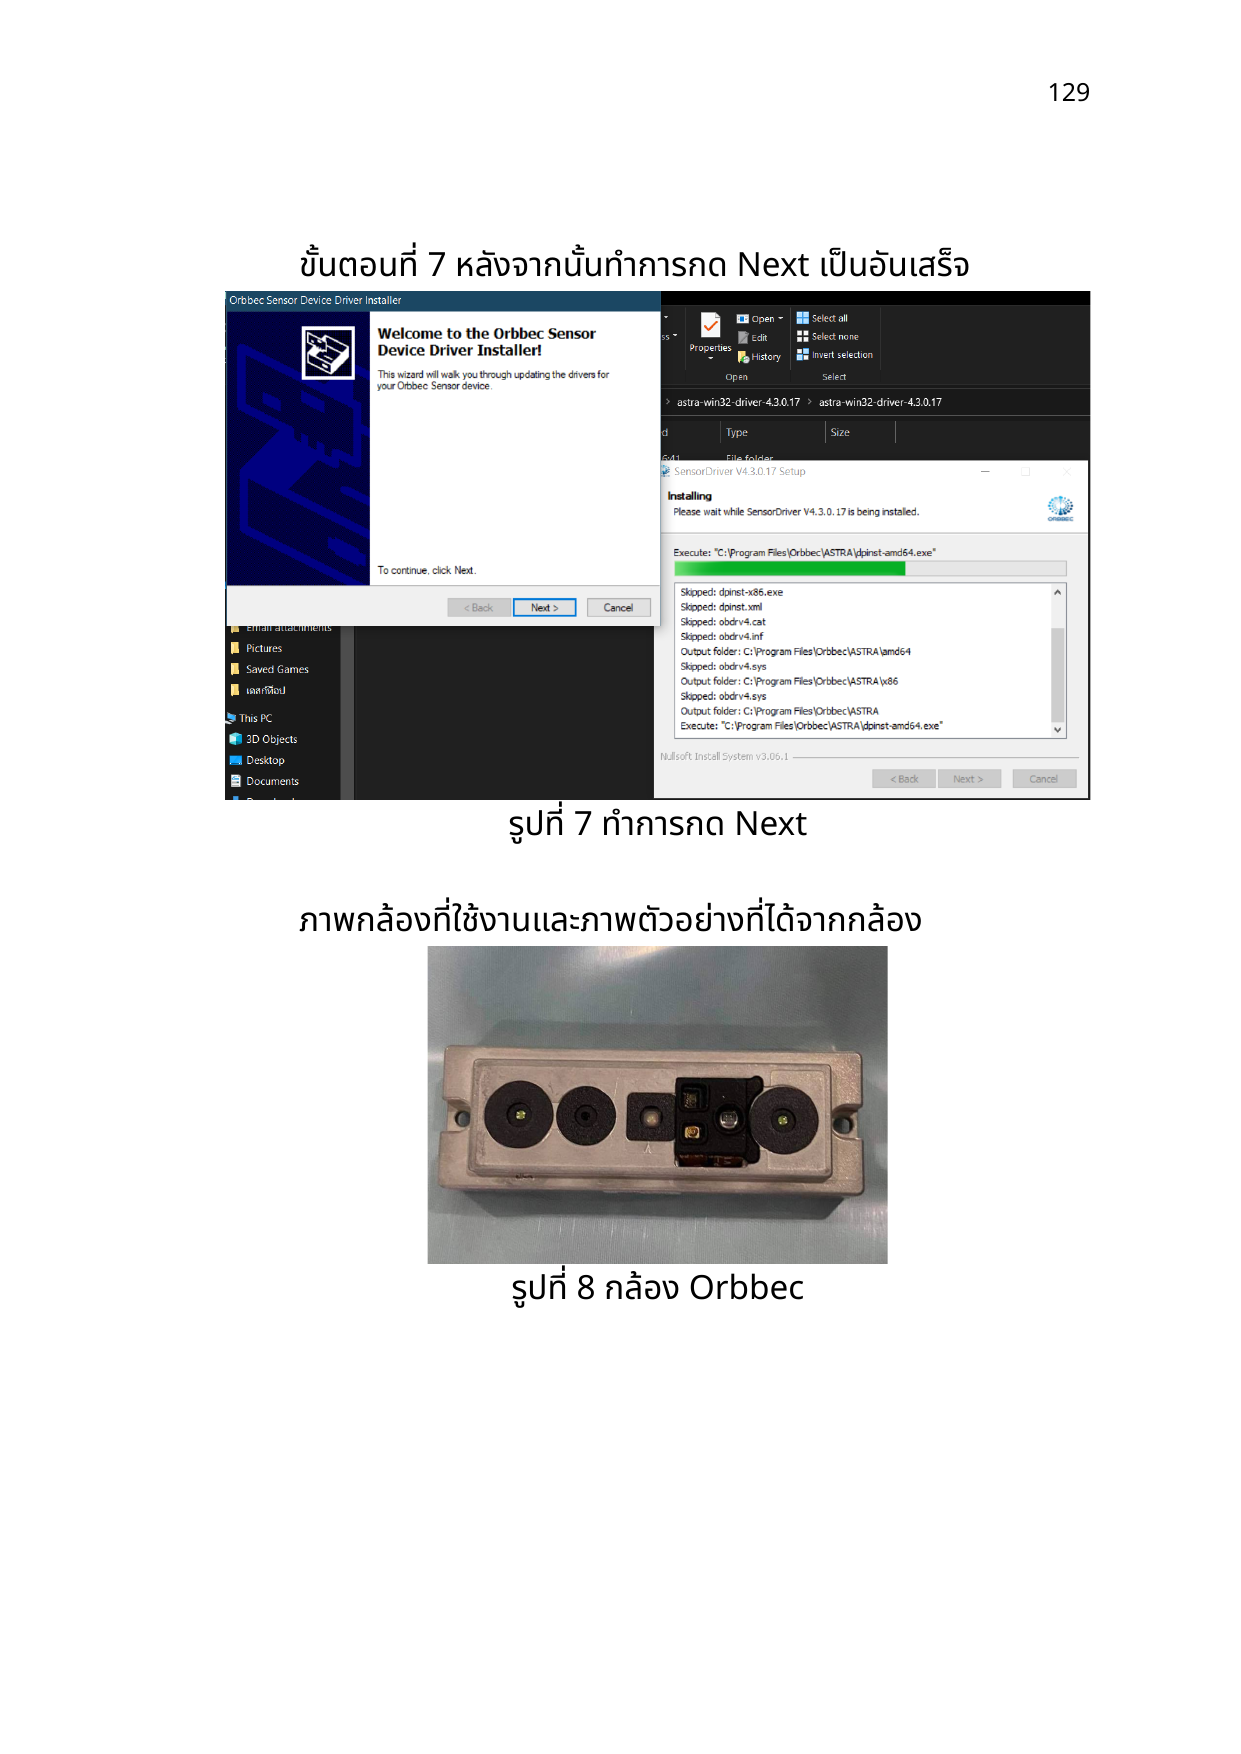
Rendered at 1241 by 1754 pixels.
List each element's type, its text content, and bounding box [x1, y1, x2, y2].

text ขั้นตอนที่ 7 หลังจากนั้นทำการกด Next เป็นอันเสร็จ [225, 241, 1090, 291]
picture [225, 291, 1091, 800]
text รูปที่ 7 ทำการกด Next [225, 800, 1090, 850]
text ภาพกล้องที่ใช้งานและภาพตัวอย่างที่ได้จากกล้อง [225, 896, 1090, 946]
picture [427, 946, 888, 1264]
text รูปที่ 8 กล้อง Orbbec [225, 1263, 1090, 1314]
